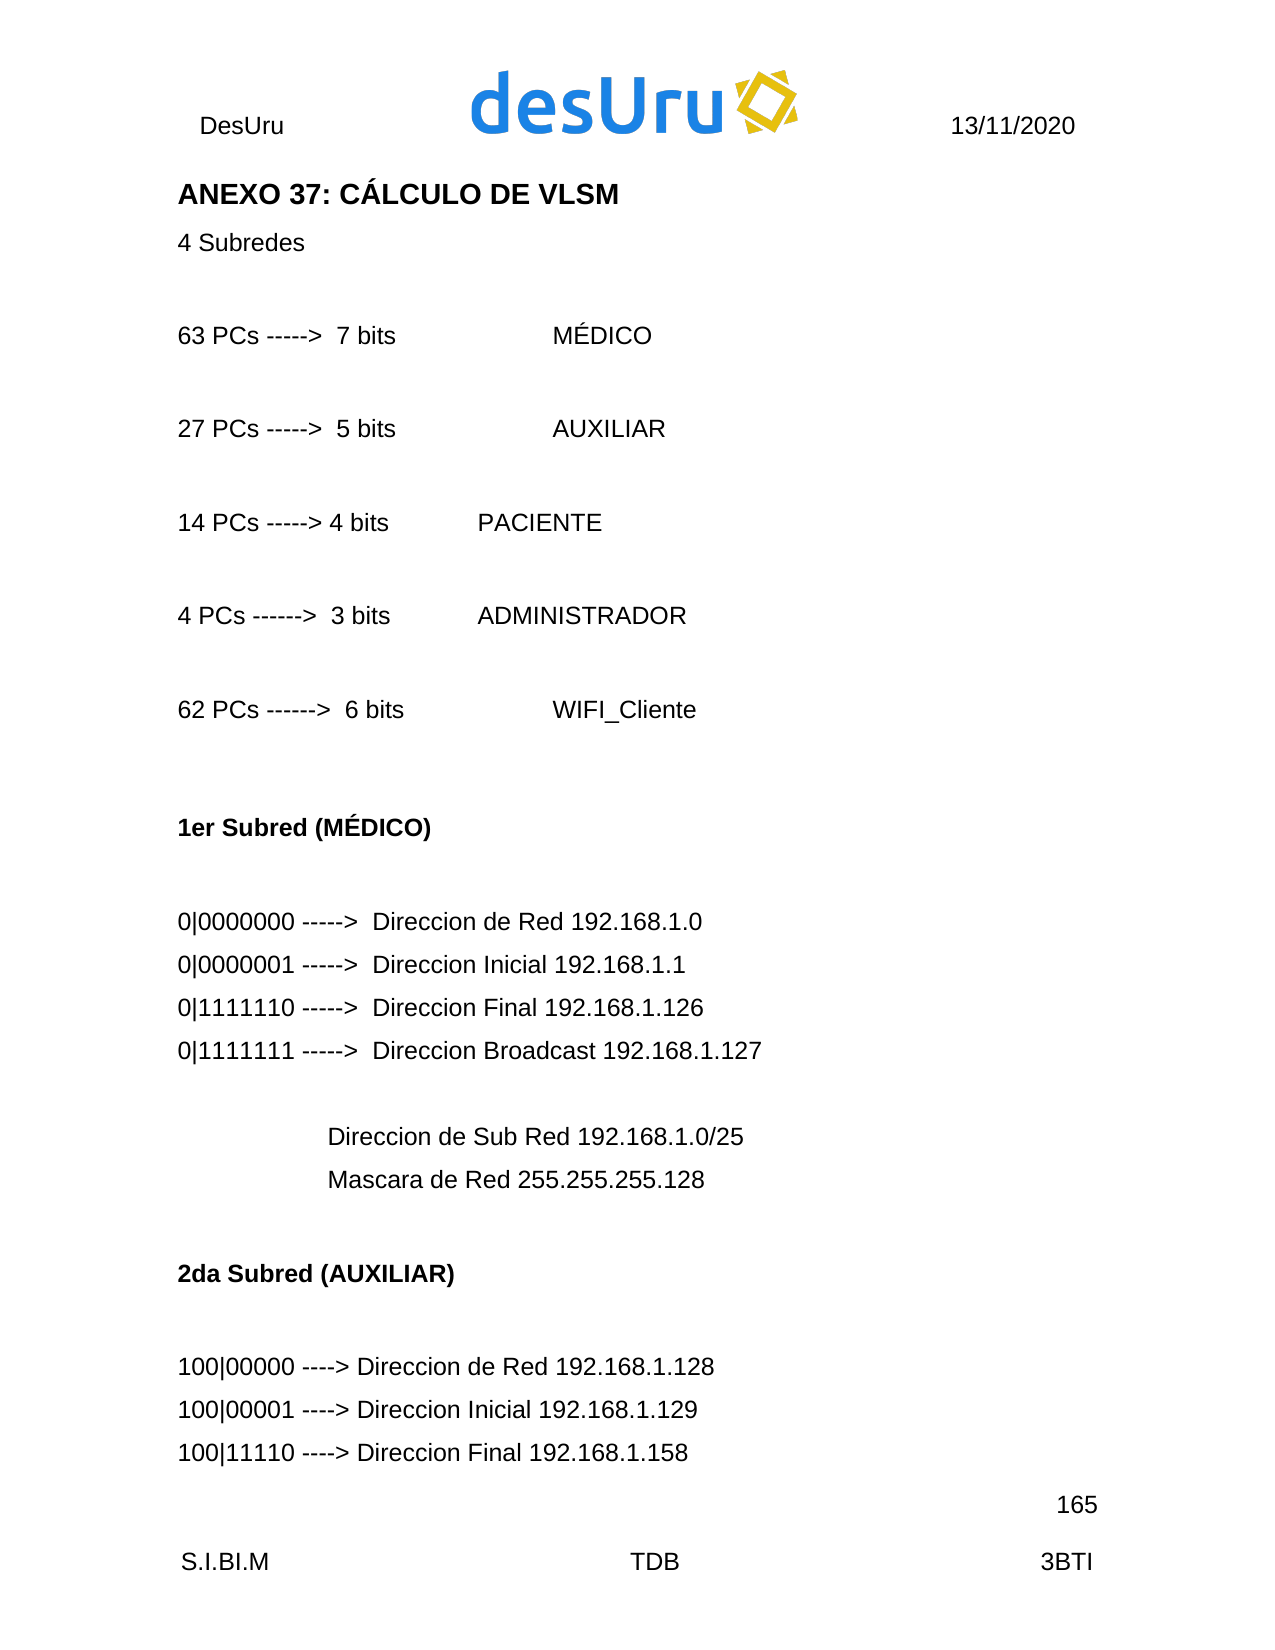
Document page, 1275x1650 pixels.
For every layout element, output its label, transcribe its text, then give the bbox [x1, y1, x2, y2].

text 0|0000000 -----> Direccion de Red 192.168.1.0 [177, 907, 1098, 935]
picture [471, 70, 798, 134]
text 4 Subredes [177, 227, 1098, 256]
text 14 PCs -----> 4 bits PACIENTE [177, 508, 1098, 537]
text Mascara de Red 255.255.255.128 [177, 1165, 1098, 1194]
text 0|1111110 -----> Direccion Final 192.168.1.126 [177, 993, 1098, 1022]
text 0|0000001 -----> Direccion Inicial 192.168.1.1 [177, 950, 1098, 978]
text 0|1111111 -----> Direccion Broadcast 192.168.1.127 [177, 1036, 1098, 1065]
text 100|00001 ----> Direccion Inicial 192.168.1.129 [177, 1395, 1098, 1424]
text 100|00000 ----> Direccion de Red 192.168.1.128 [177, 1352, 1098, 1381]
text 100|11110 ----> Direccion Final 192.168.1.158 [177, 1438, 1098, 1467]
text 1er Subred (MÉDICO) [177, 813, 1098, 842]
text Direccion de Sub Red 192.168.1.0/25 [177, 1122, 1098, 1151]
text 63 PCs -----> 7 bits MÉDICO [177, 321, 1098, 350]
text 27 PCs -----> 5 bits AUXILIAR [177, 414, 1098, 443]
text ANEXO 37: CÁLCULO DE VLSM [177, 177, 1098, 211]
text 62 PCs ------> 6 bits WIFI_Cliente [177, 695, 1098, 723]
text 2da Subred (AUXILIAR) [177, 1259, 1098, 1287]
text 4 PCs ------> 3 bits ADMINISTRADOR [177, 601, 1098, 630]
